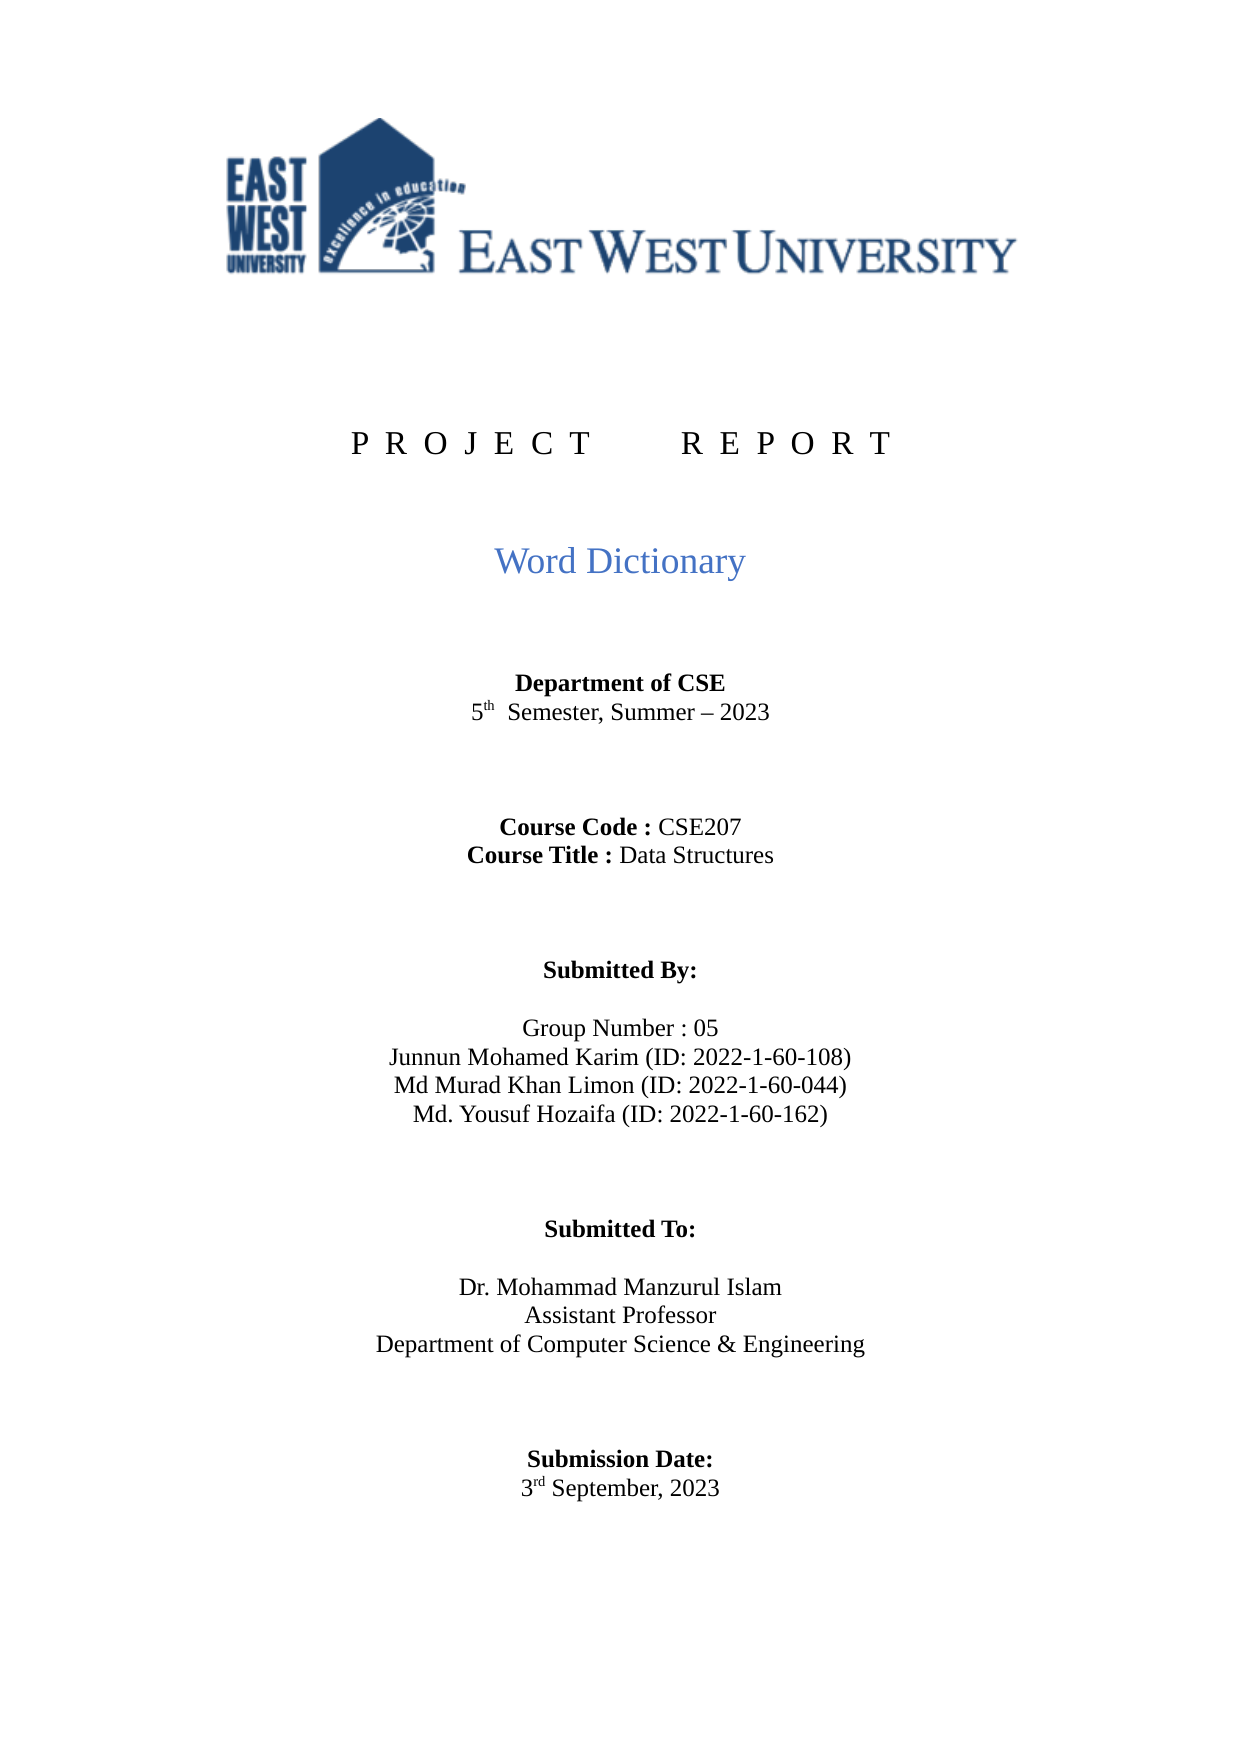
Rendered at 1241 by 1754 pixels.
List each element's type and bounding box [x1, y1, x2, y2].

picture [219, 118, 1021, 279]
